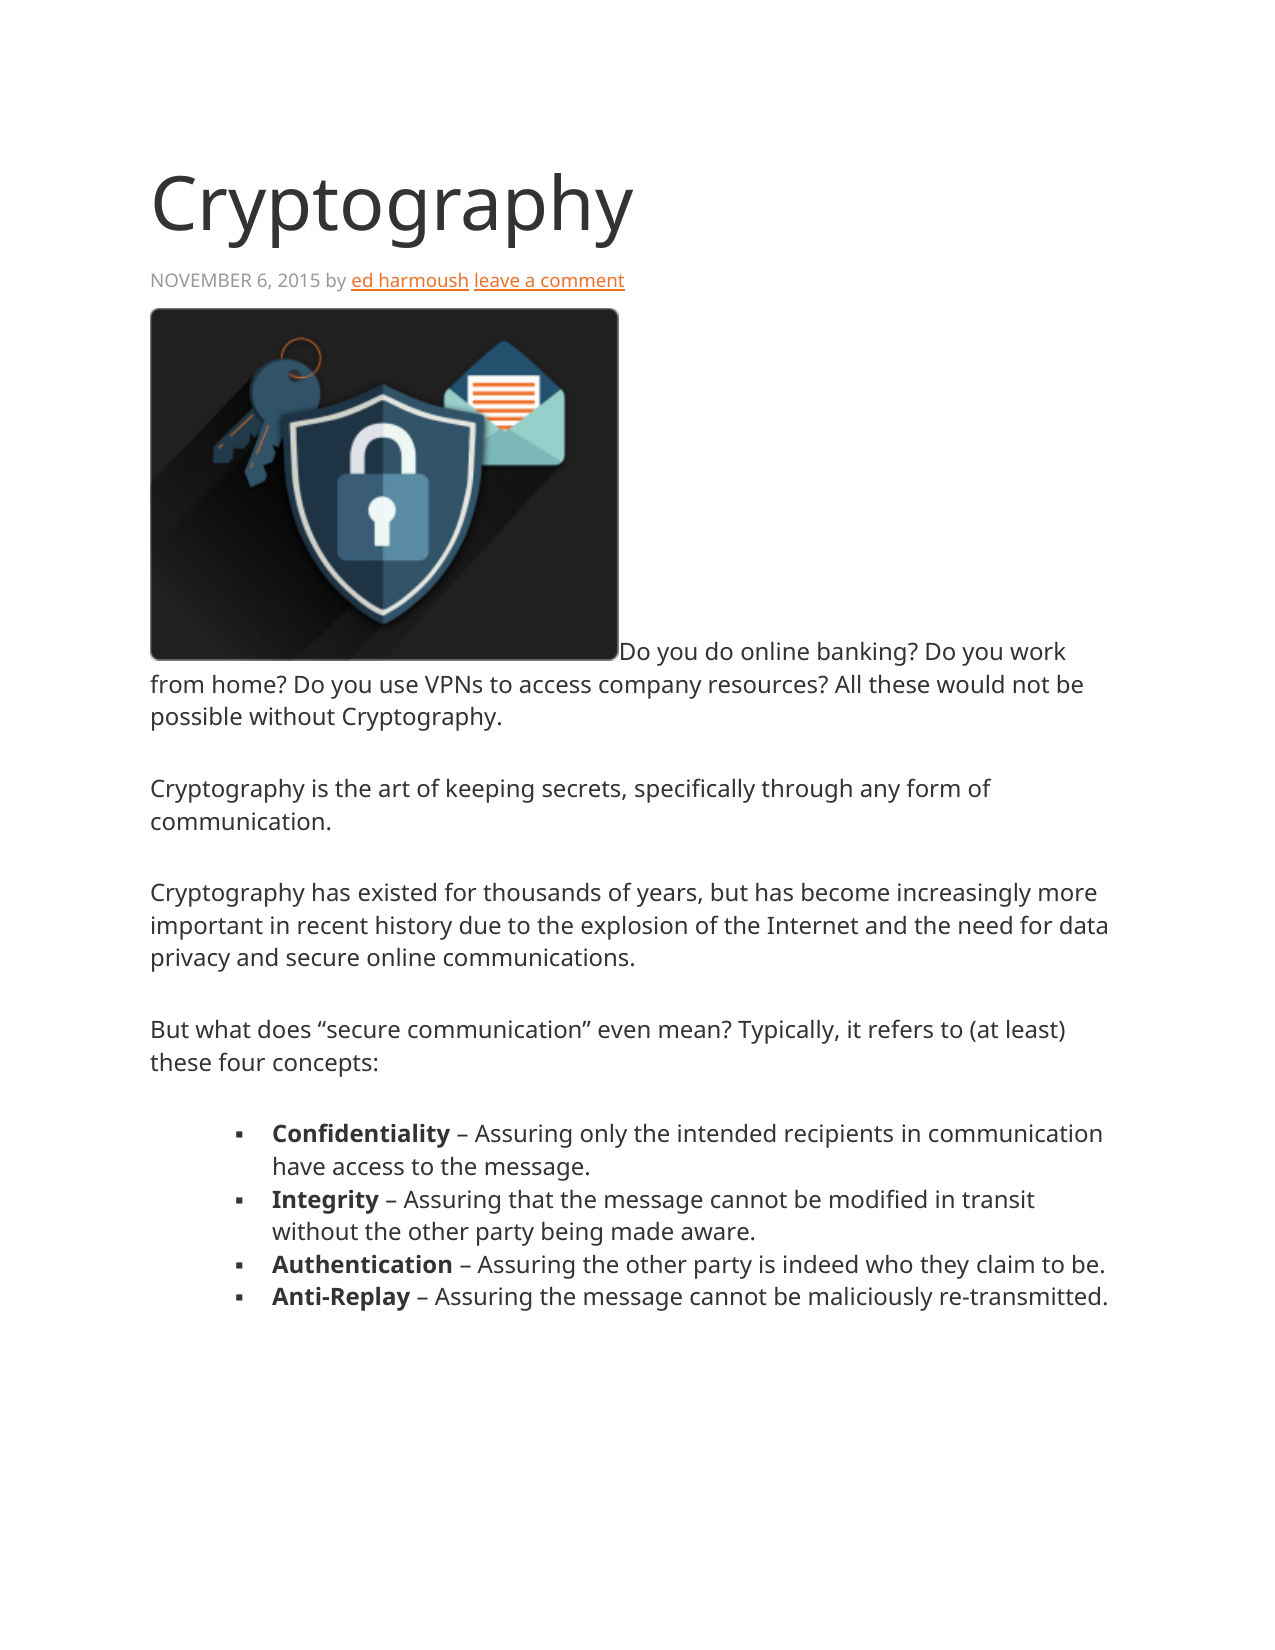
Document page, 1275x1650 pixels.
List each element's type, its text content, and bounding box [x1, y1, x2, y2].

text Cryptography is the art of keeping secrets, specifically through any form of communication. [150, 772, 1125, 837]
text Cryptography [150, 150, 1125, 252]
text NOVEMBER 6, 2015 by ed harmoush leave a comment [150, 268, 1125, 293]
list Anti-Replay – Assuring the message cannot be maliciously re-transmitted. [234, 1280, 1125, 1313]
list Confidentiality – Assuring only the intended recipients in communication have access to the message. [234, 1117, 1125, 1182]
text But what does “secure communication” even mean? Typically, it refers to (at least) these four concepts: [150, 1013, 1125, 1078]
list Integrity – Assuring that the message cannot be modified in transit without the other party being made aware. [234, 1182, 1125, 1248]
list Authentication – Assuring the other party is indeed who they claim to be. [234, 1248, 1125, 1280]
picture [150, 308, 619, 661]
text Cryptography has existed for thousands of years, but has become increasingly more important in recent history due to the explosion of the Internet and the need for data privacy and secure online communications. [150, 876, 1125, 974]
